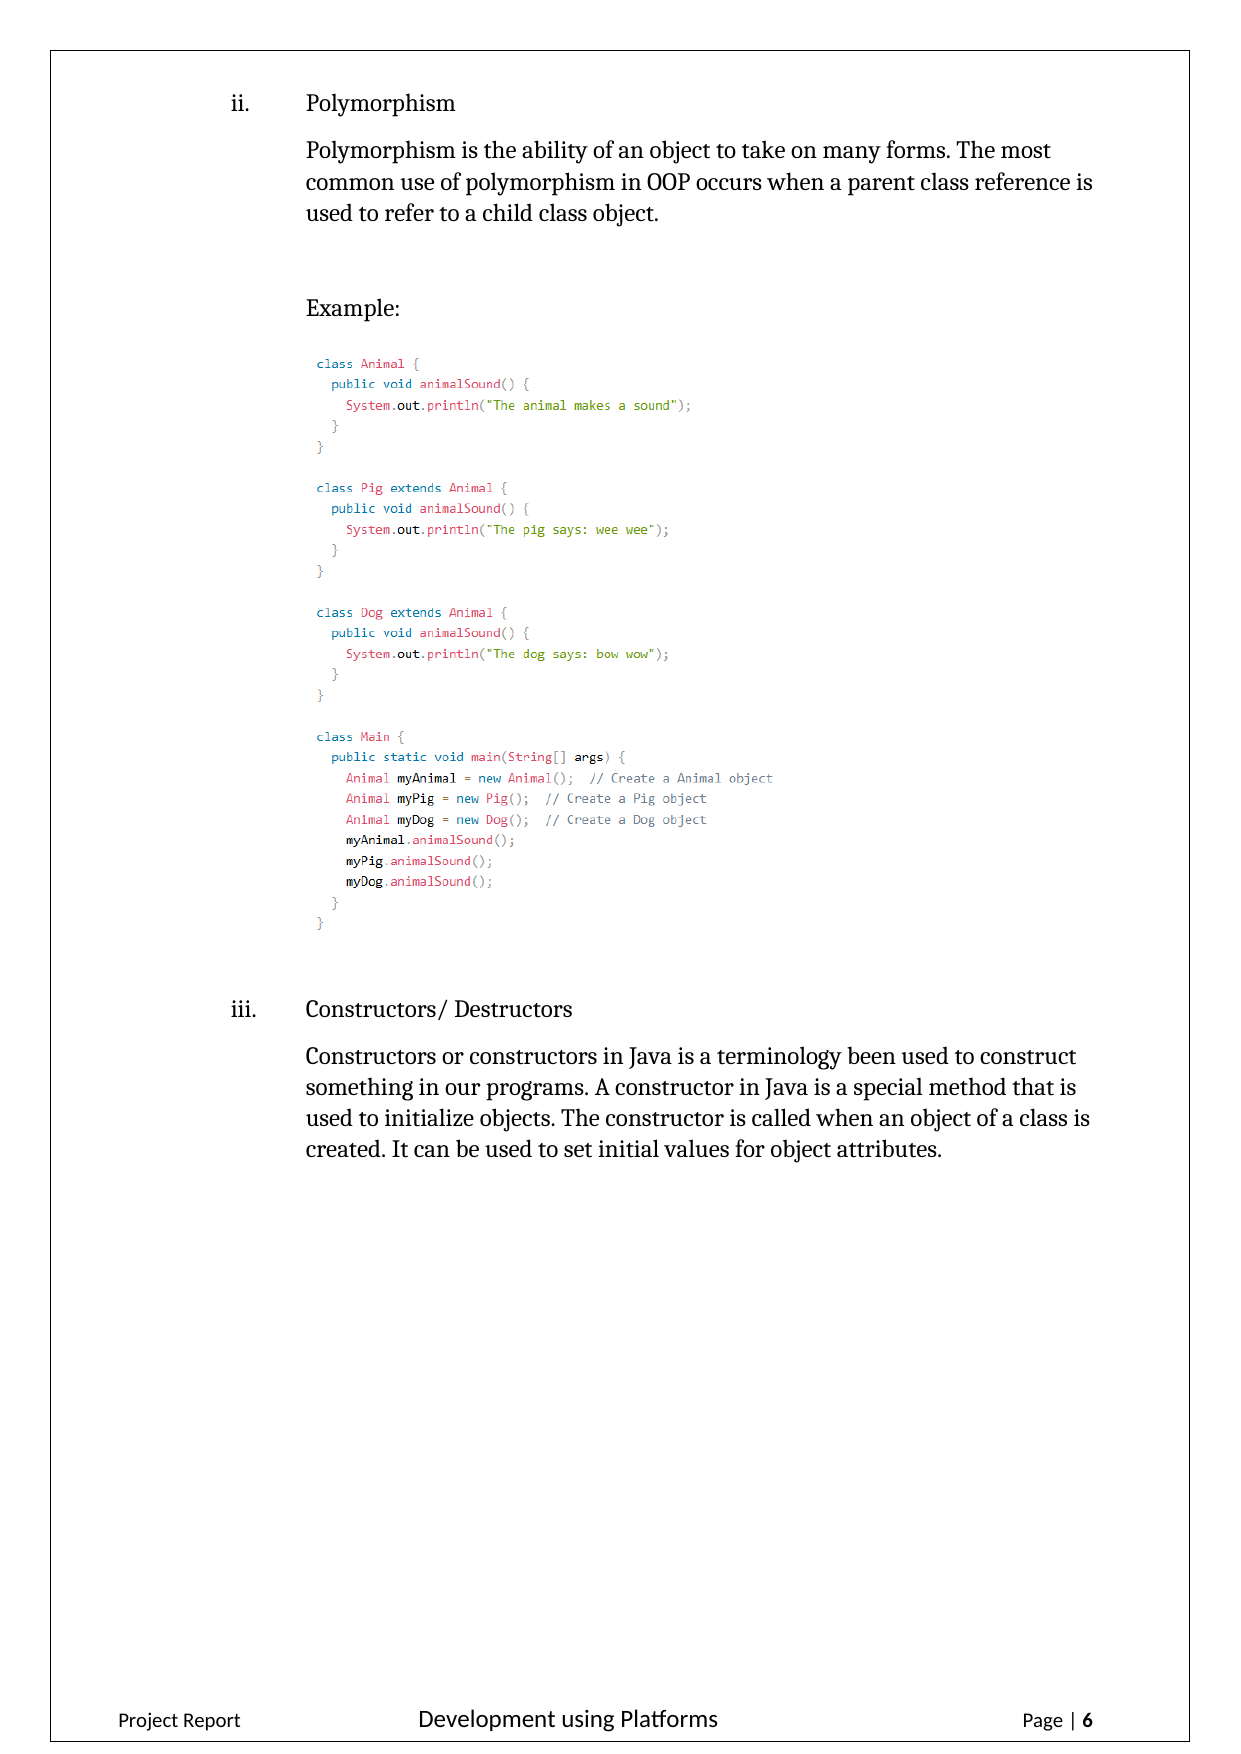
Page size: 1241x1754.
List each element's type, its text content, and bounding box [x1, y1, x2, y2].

list Constructors/ Destructors [231, 994, 1122, 1023]
list Polymorphism [231, 89, 1122, 117]
text Polymorphism is the ability of an object to take on many forms. The most common use of polymorphism in OOP occurs when a parent class reference is used to refer to a child class object. [306, 136, 1122, 227]
picture [305, 341, 826, 945]
text Example: [306, 294, 1122, 323]
text Constructors or constructors in Java is a terminology been used to construct something in our programs. A constructor in Java is a special method that is used to initialize objects. The constructor is called when an object of a class is created. It can be used to set initial values for object attributes. [306, 1042, 1122, 1164]
